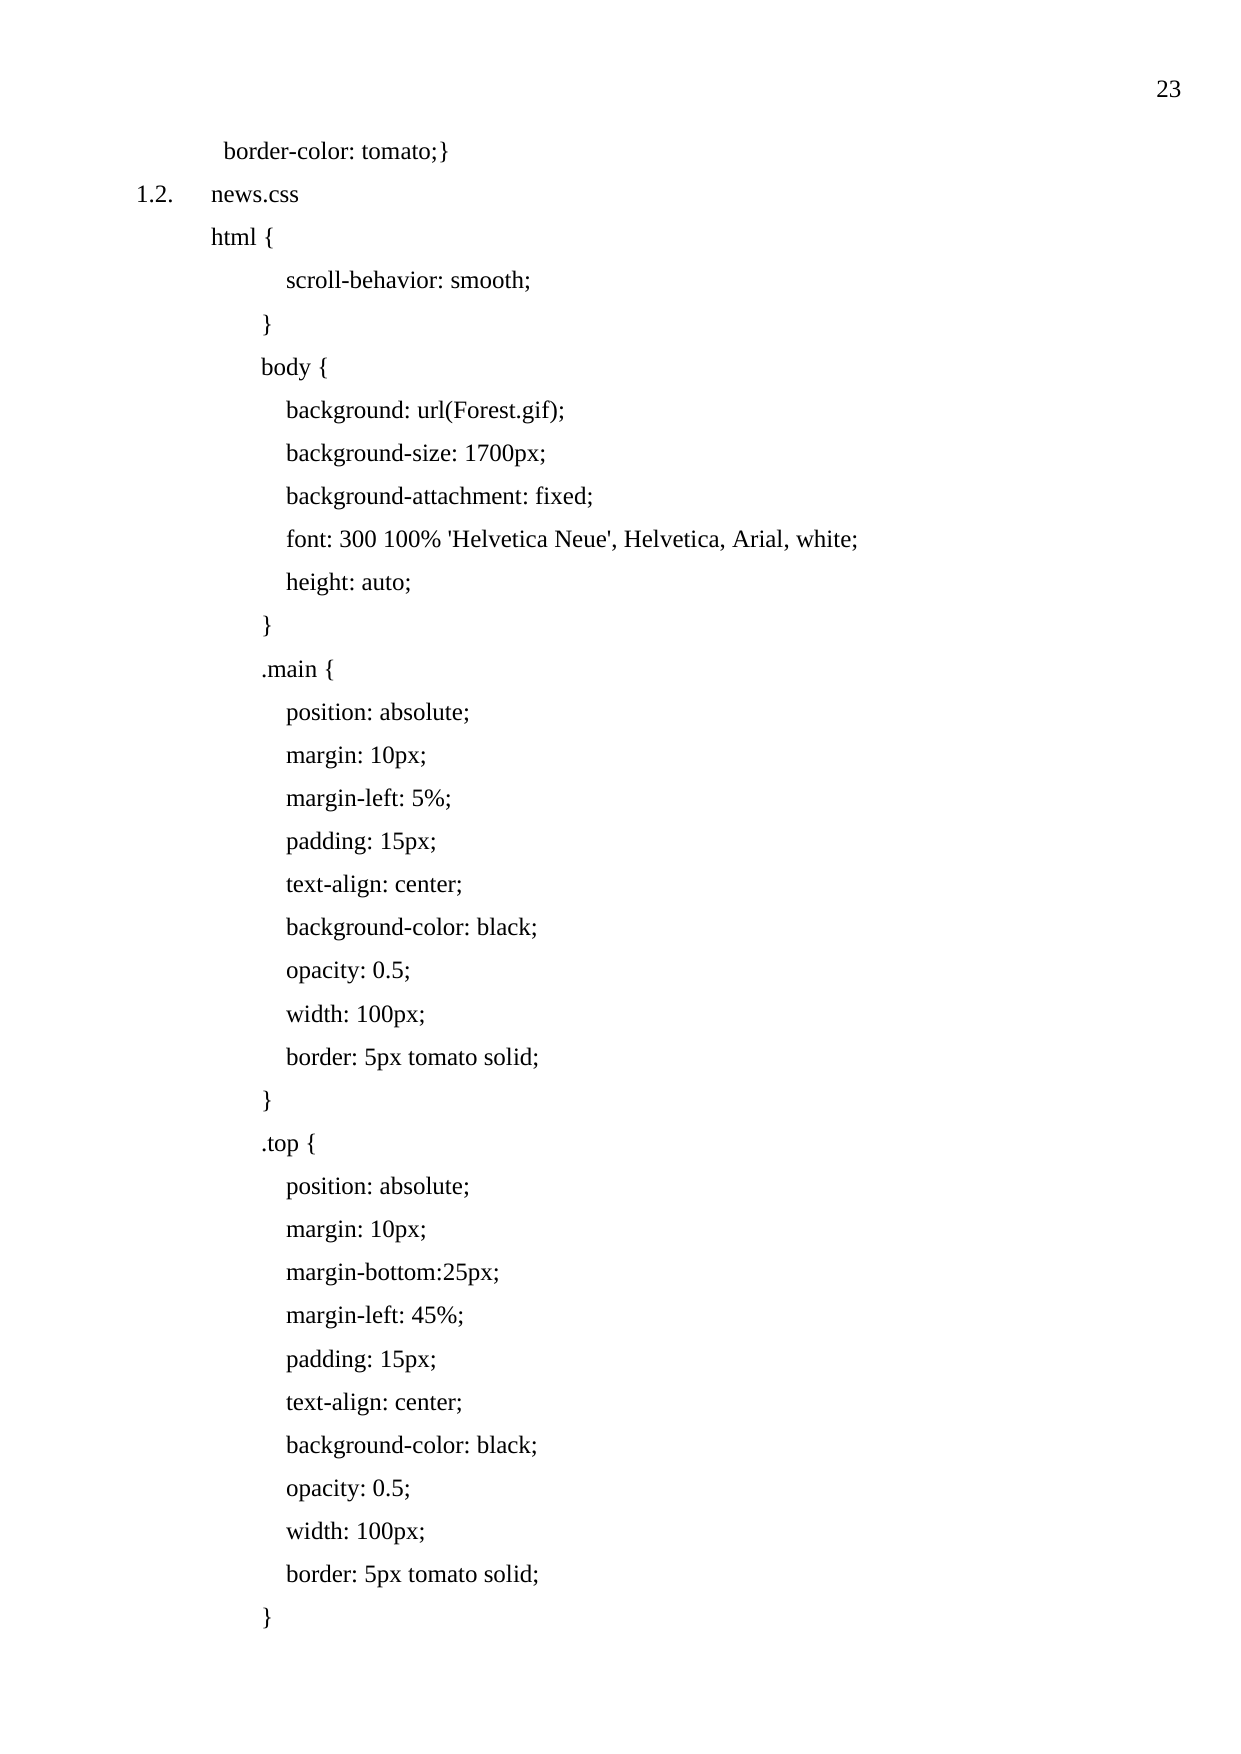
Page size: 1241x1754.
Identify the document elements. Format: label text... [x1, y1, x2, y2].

list position: absolute; [211, 697, 1181, 726]
list html { [211, 222, 1181, 251]
list background-color: black; [211, 912, 1181, 941]
list news.css [136, 179, 1181, 208]
list text-align: center; [211, 869, 1181, 898]
list } [211, 1602, 1181, 1631]
list position: absolute; [211, 1171, 1181, 1200]
list height: auto; [211, 567, 1181, 596]
list margin-bottom:25px; [211, 1257, 1181, 1286]
list opacity: 0.5; [211, 1473, 1181, 1502]
list .main { [211, 654, 1181, 682]
list width: 100px; [211, 1516, 1181, 1545]
list margin: 10px; [211, 740, 1181, 769]
list border-color: tomato;} [211, 136, 1181, 165]
list } [211, 611, 1181, 639]
list body { [211, 352, 1181, 381]
list } [211, 309, 1181, 337]
list border: 5px tomato solid; [211, 1042, 1181, 1071]
list background-color: black; [211, 1430, 1181, 1459]
list opacity: 0.5; [211, 956, 1181, 984]
list font: 300 100% 'Helvetica Neue', Helvetica, Arial, white; [211, 524, 1181, 553]
list width: 100px; [211, 999, 1181, 1027]
list .top { [211, 1128, 1181, 1157]
list background-size: 1700px; [211, 438, 1181, 467]
list margin-left: 45%; [211, 1301, 1181, 1329]
list scroll-behavior: smooth; [211, 266, 1181, 294]
list margin: 10px; [211, 1214, 1181, 1243]
list border: 5px tomato solid; [211, 1559, 1181, 1588]
list padding: 15px; [211, 1344, 1181, 1372]
list margin-left: 5%; [211, 783, 1181, 812]
list text-align: center; [211, 1387, 1181, 1416]
list padding: 15px; [211, 826, 1181, 855]
list background-attachment: fixed; [211, 481, 1181, 510]
list background: url(Forest.gif); [211, 395, 1181, 424]
list } [211, 1085, 1181, 1114]
